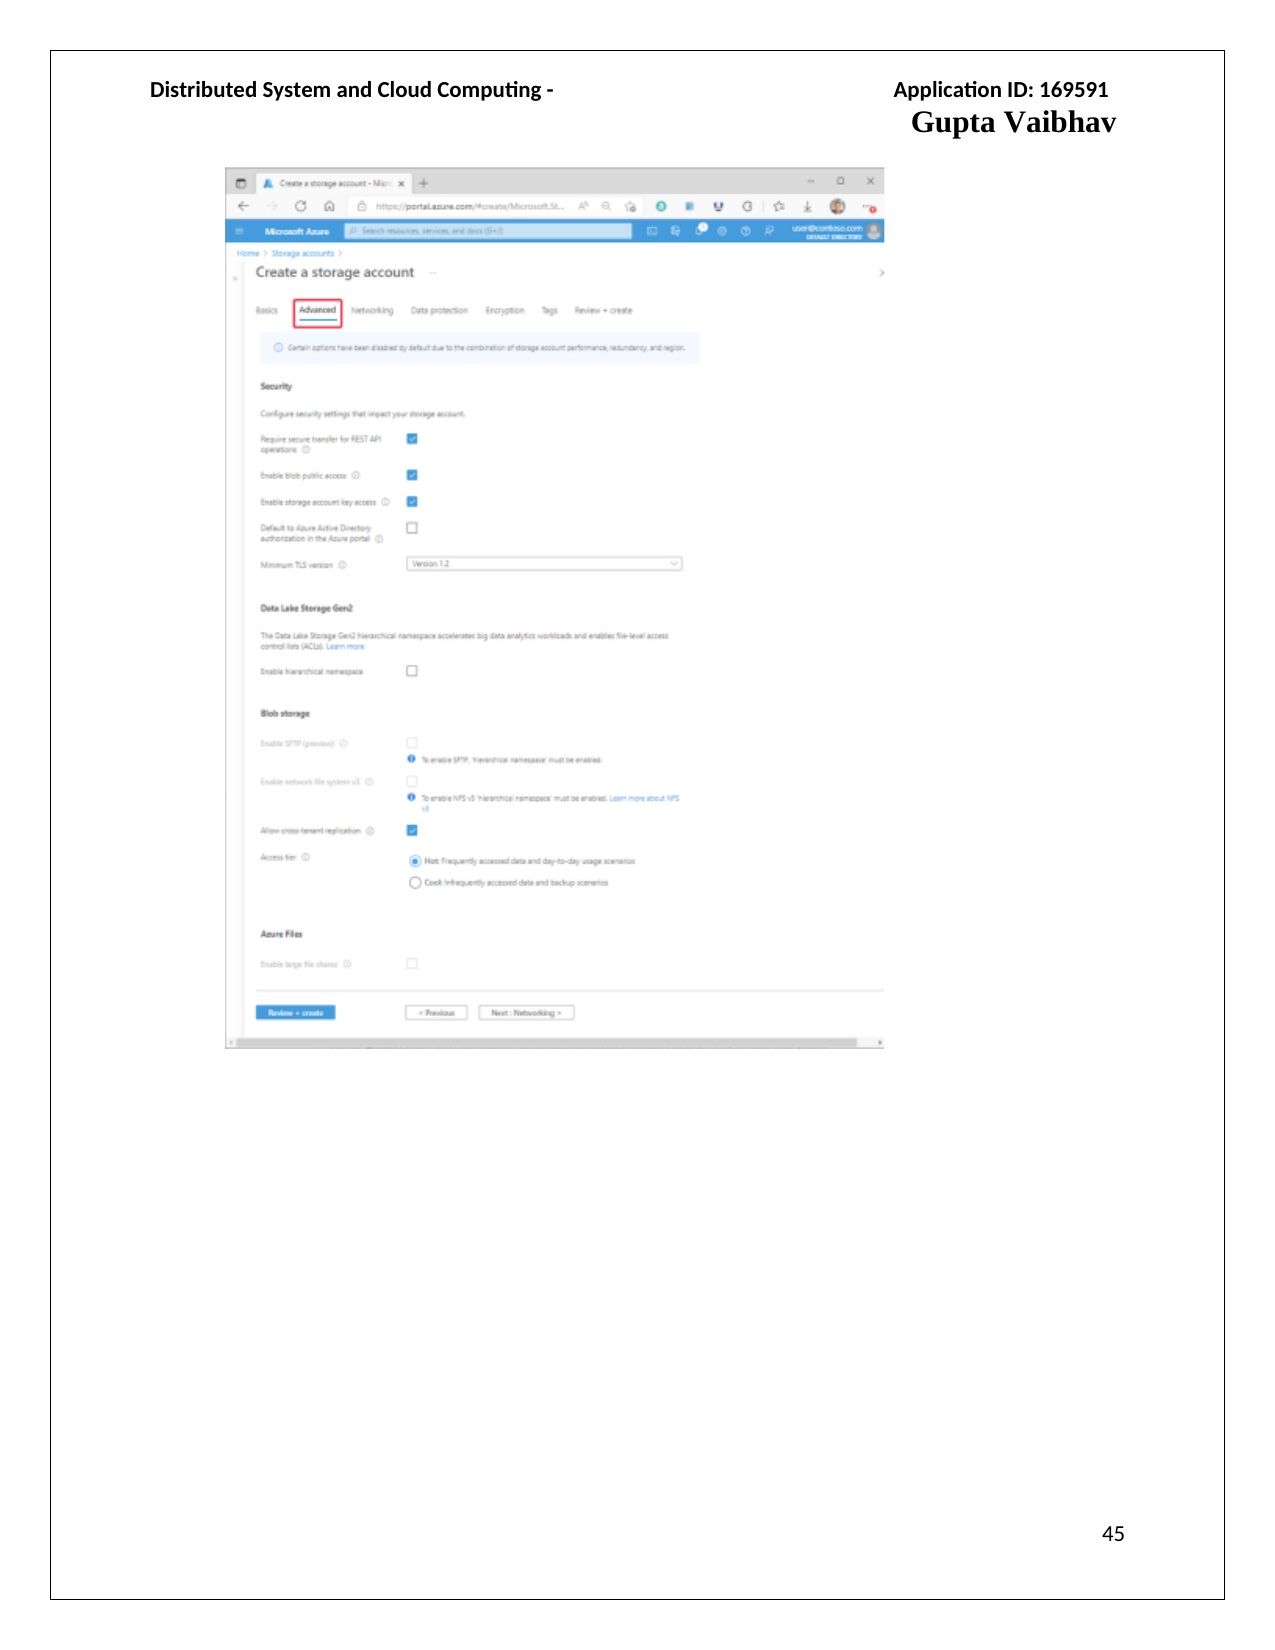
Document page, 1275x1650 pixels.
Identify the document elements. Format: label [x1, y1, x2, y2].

picture [225, 167, 885, 1049]
